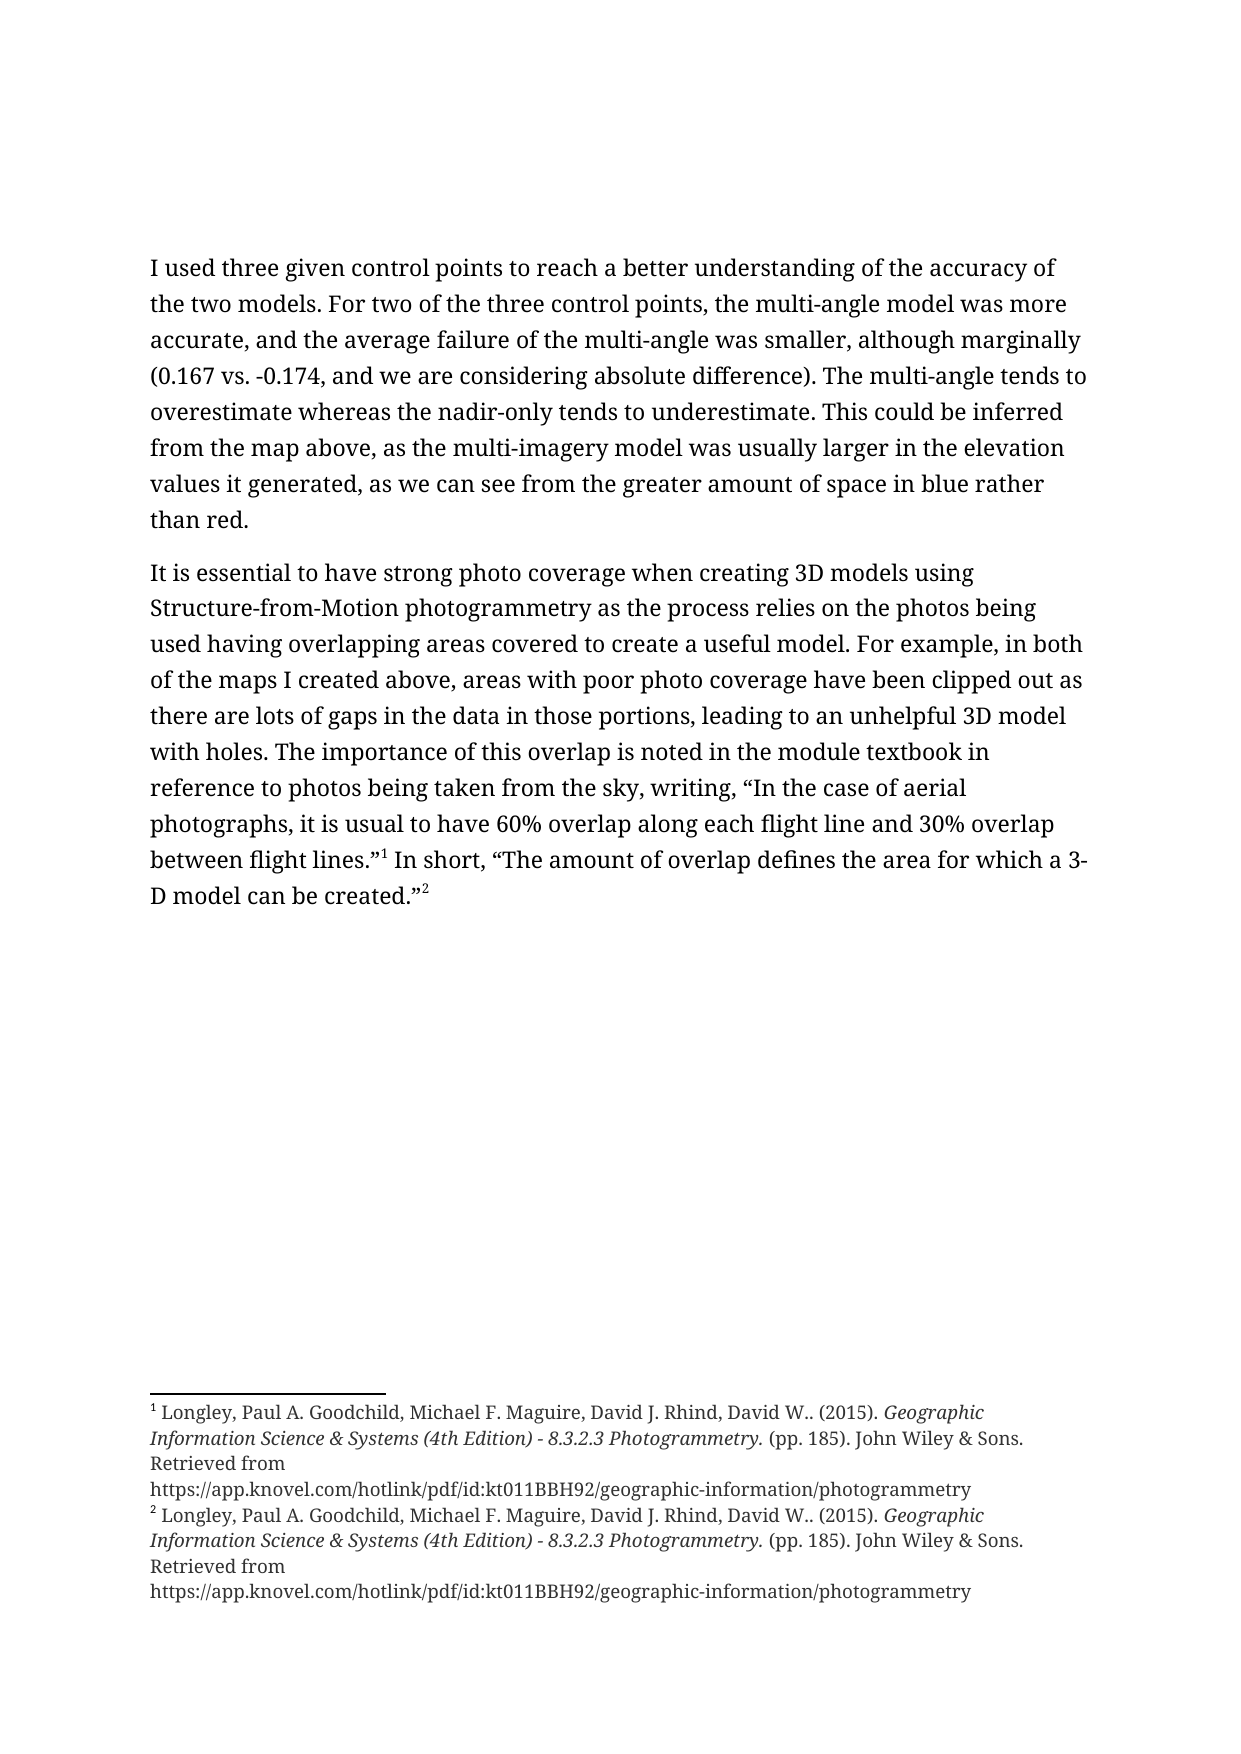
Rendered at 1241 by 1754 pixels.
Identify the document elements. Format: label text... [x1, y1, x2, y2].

text It is essential to have strong photo coverage when creating 3D models using Structure-from-Motion photogrammetry as the process relies on the photos being used having overlapping areas covered to create a useful model. For example, in both of the maps I created above, areas with poor photo coverage have been clipped out as there are lots of gaps in the data in those portions, leading to an unhelpful 3D model with holes. The importance of this overlap is noted in the module textbook in reference to photos being taken from the sky, writing, “In the case of aerial photographs, it is usual to have 60% overlap along each flight line and 30% overlap between flight lines.” In short, “The amount of overlap defines the area for which a 3-D model can be created.” [150, 556, 1090, 911]
text I used three given control points to reach a better understanding of the accuracy of the two models. For two of the three control points, the multi-angle model was more accurate, and the average failure of the multi-angle was smaller, although marginally (0.167 vs. -0.174, and we are considering absolute difference). The multi-angle tends to overestimate whereas the nadir-only tends to underestimate. This could be inferred from the map above, as the multi-imagery model was usually larger in the elevation values it generated, as we can see from the greater amount of space in blue rather than red. [150, 252, 1090, 535]
